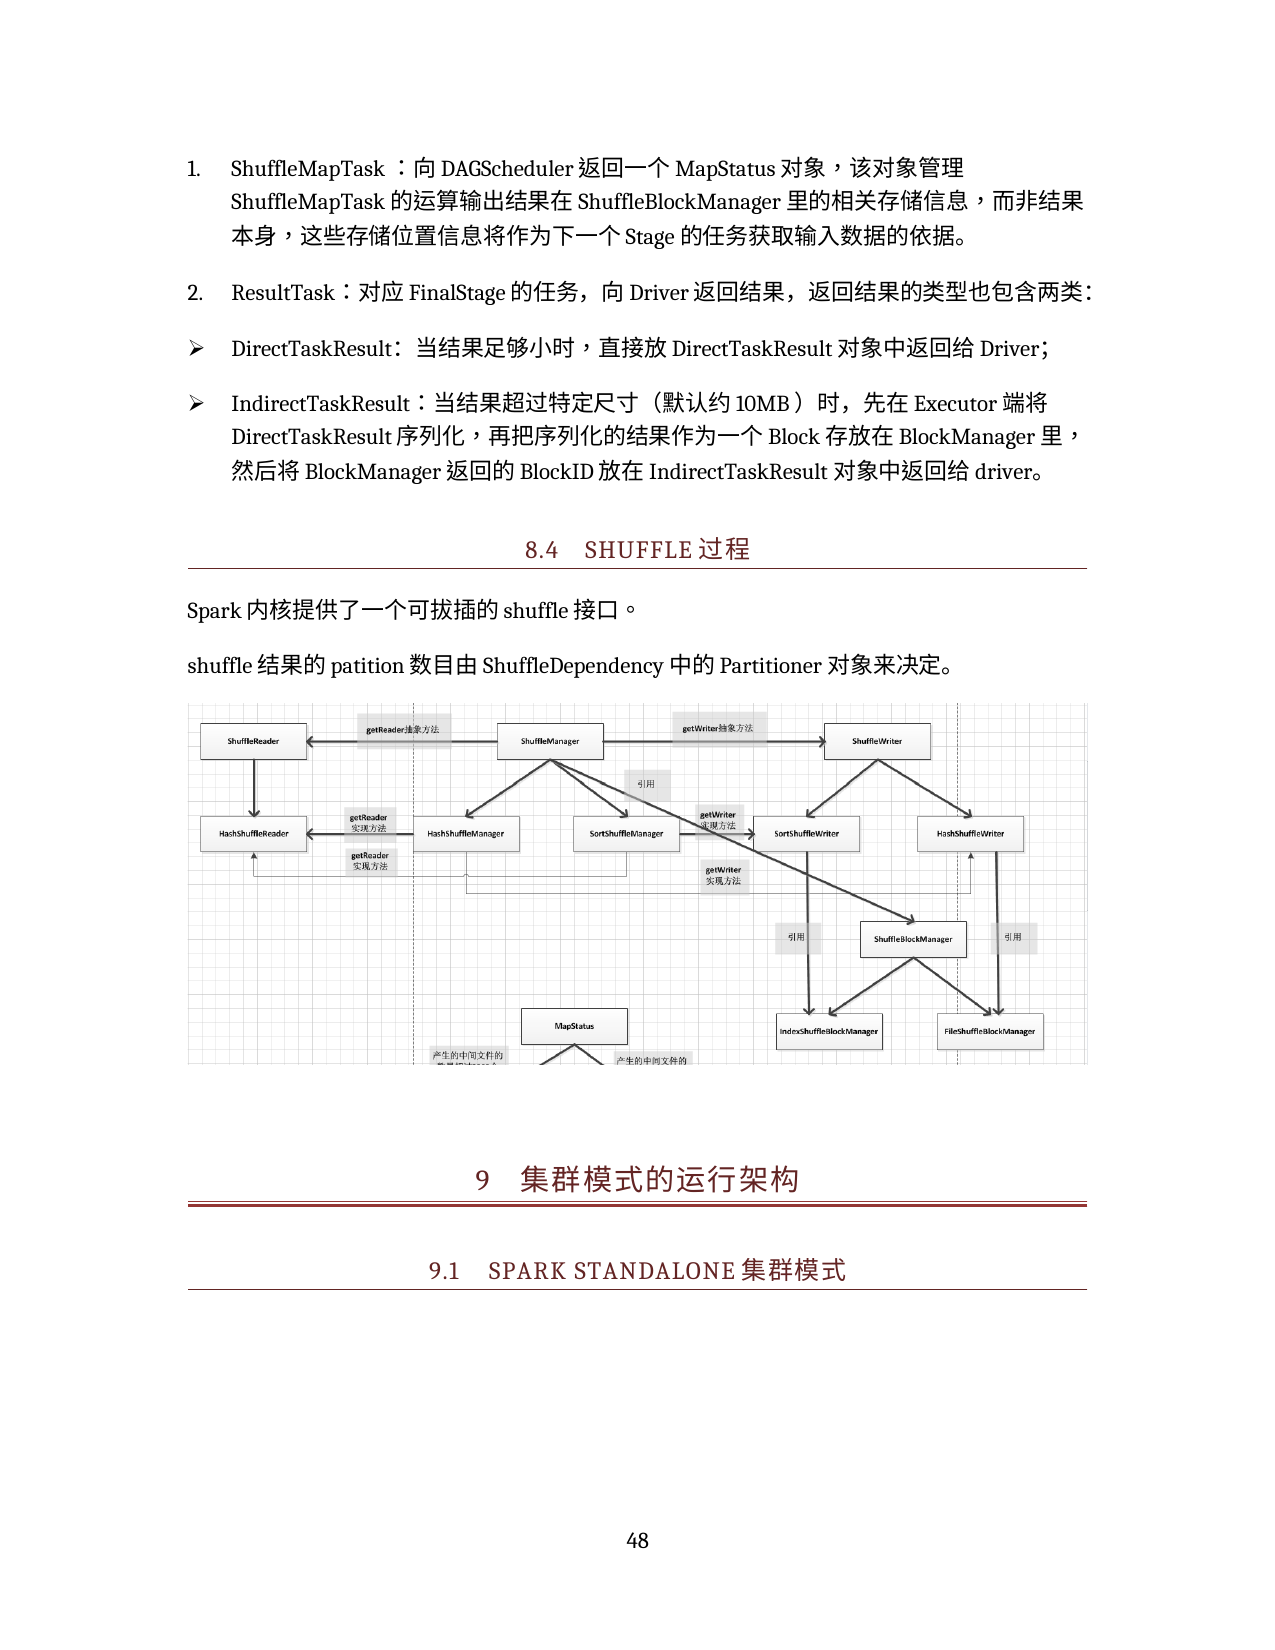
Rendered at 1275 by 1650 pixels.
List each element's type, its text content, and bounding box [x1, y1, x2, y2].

subtitle Spark Standalone集群模式 [187, 1251, 1087, 1290]
list IndirectTaskResult：当结果超过特定尺寸（默认约10MB ）时，先在Executor 端将DirectTaskResult序列化，再把序列化的结果作为一个Block 存放在BlockManager 里，然后将BlockManager 返回的BlockID放在IndirectTaskResult 对象中返回给driver。 [187, 385, 1087, 486]
list ShuffleMapTask ：向DAGScheduler 返回一个MapStatus 对象，该对象管理ShuffleMapTask 的运算输出结果在ShuffleBlockManager 里的相关存储信息，而非结果本身，这些存储位置信息将作为下一个Stage 的任务获取输入数据的依据。 [187, 150, 1087, 251]
text shuffle结果的patition 数目由ShuffleDependency 中的Partitioner 对象来决定。 [187, 647, 1087, 681]
picture [187, 703, 1088, 1065]
list DirectTaskResult：当结果足够小时，直接放DirectTaskResult 对象中返回给Driver； [187, 329, 1087, 363]
list ResultTask：对应FinalStage的任务，向Driver返回结果，返回结果的类型也包含两类： [187, 273, 1087, 307]
text Spark 内核提供了一个可拔插的shuffle 接口。 [187, 592, 1087, 625]
subtitle 集群模式的运行架构 [187, 1156, 1087, 1207]
subtitle Shuffle过程 [187, 529, 1087, 569]
